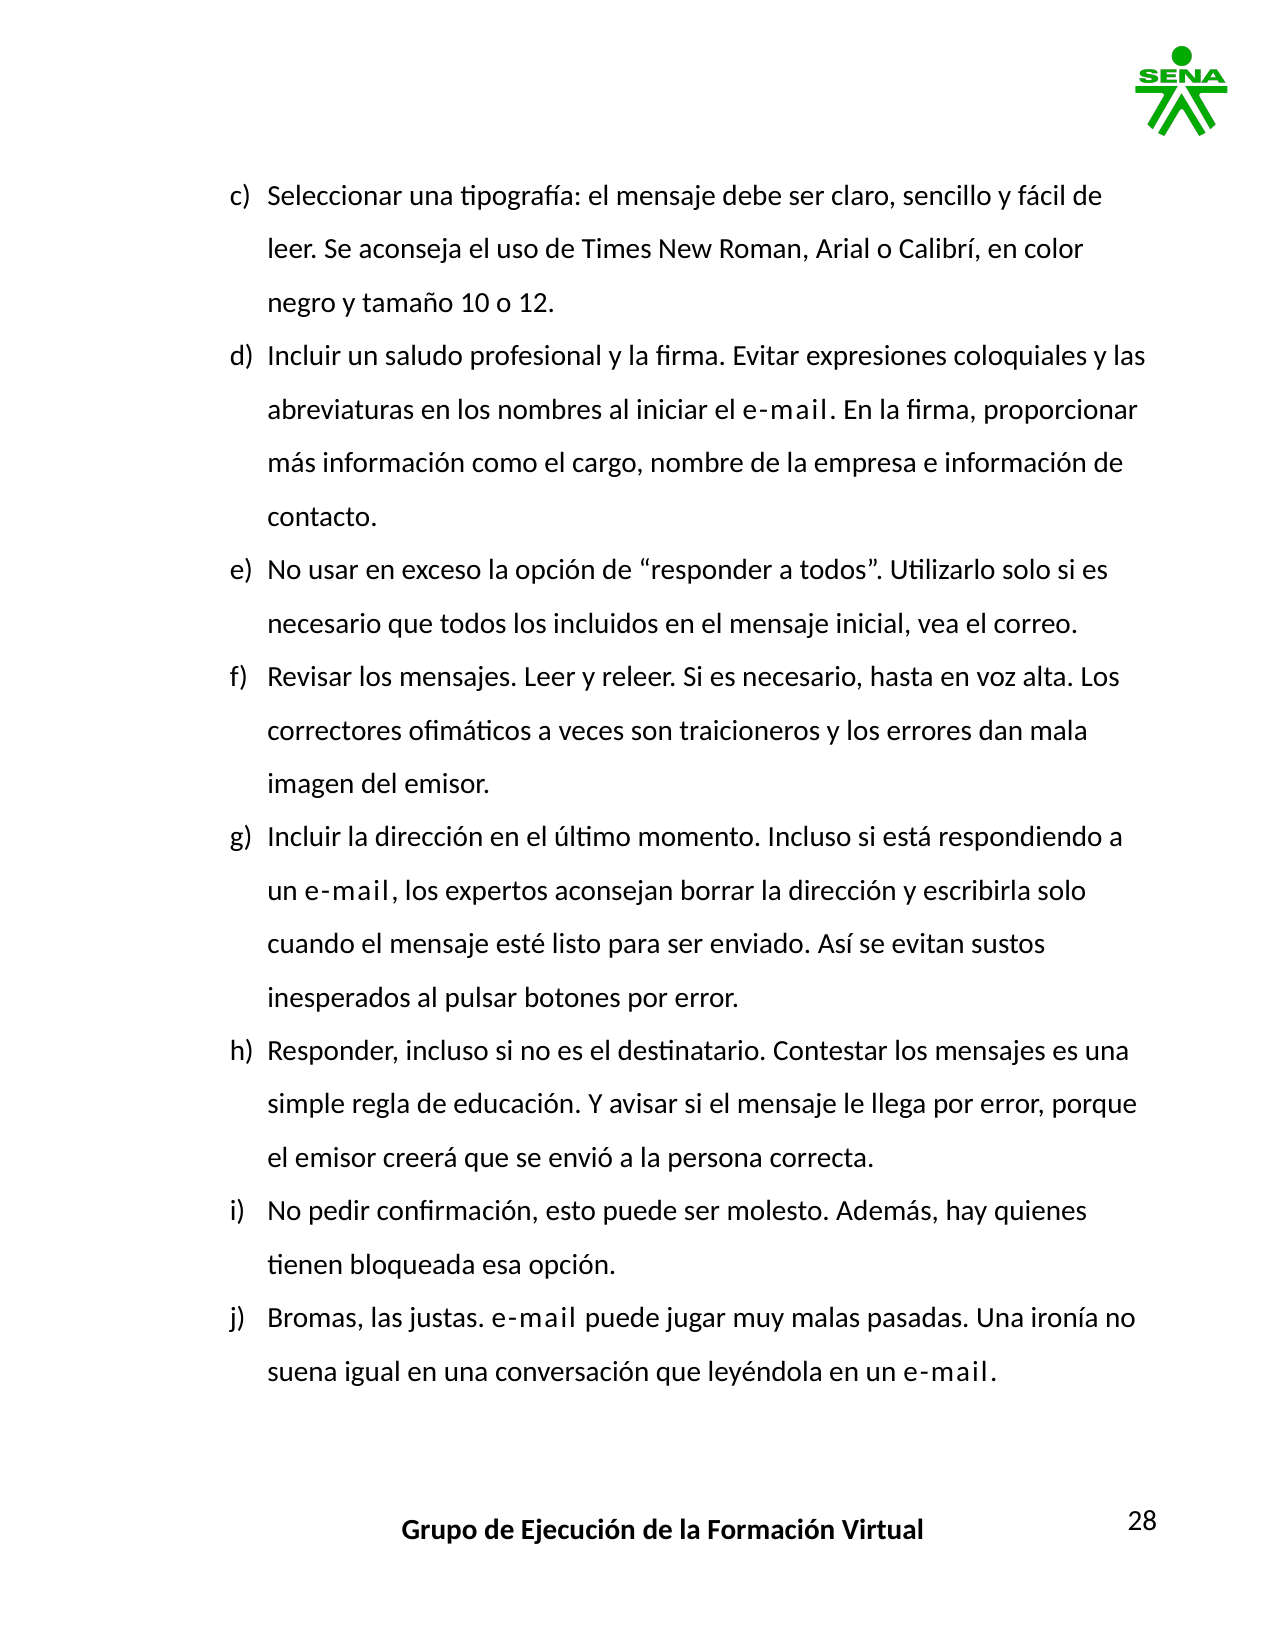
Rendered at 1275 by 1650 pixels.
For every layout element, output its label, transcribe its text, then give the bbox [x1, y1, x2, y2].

list Incluir un saludo profesional y la firma. Evitar expresiones coloquiales y las abreviaturas en los nombres al iniciar el e-mail. En la firma, proporcionar más información como el cargo, nombre de la empresa e información de contacto. [229, 337, 1157, 533]
list No usar en exceso la opción de “responder a todos”. Utilizarlo solo si es necesario que todos los incluidos en el mensaje inicial, vea el correo. [229, 551, 1157, 640]
list Seleccionar una tipografía: el mensaje debe ser claro, sencillo y fácil de leer. Se aconseja el uso de Times New Roman, Arial o Calibrí, en color negro y tamaño 10 o 12. [229, 177, 1157, 320]
picture [1135, 46, 1228, 136]
list Bromas, las justas. e-mail puede jugar muy malas pasadas. Una ironía no suena igual en una conversación que leyéndola en un e-mail. [229, 1299, 1157, 1388]
list Incluir la dirección en el último momento. Incluso si está respondiendo a un e-mail, los expertos aconsejan borrar la dirección y escribirla solo cuando el mensaje esté listo para ser enviado. Así se evitan sustos inesperados al pulsar botones por error. [229, 818, 1157, 1014]
list Revisar los mensajes. Leer y releer. Si es necesario, hasta en voz alta. Los correctores ofimáticos a veces son traicioneros y los errores dan mala imagen del emisor. [229, 658, 1157, 801]
list Responder, incluso si no es el destinatario. Contestar los mensajes es una simple regla de educación. Y avisar si el mensaje le llega por error, porque el emisor creerá que se envió a la persona correcta. [229, 1032, 1157, 1175]
list No pedir confirmación, esto puede ser molesto. Además, hay quienes tienen bloqueada esa opción. [229, 1192, 1157, 1282]
